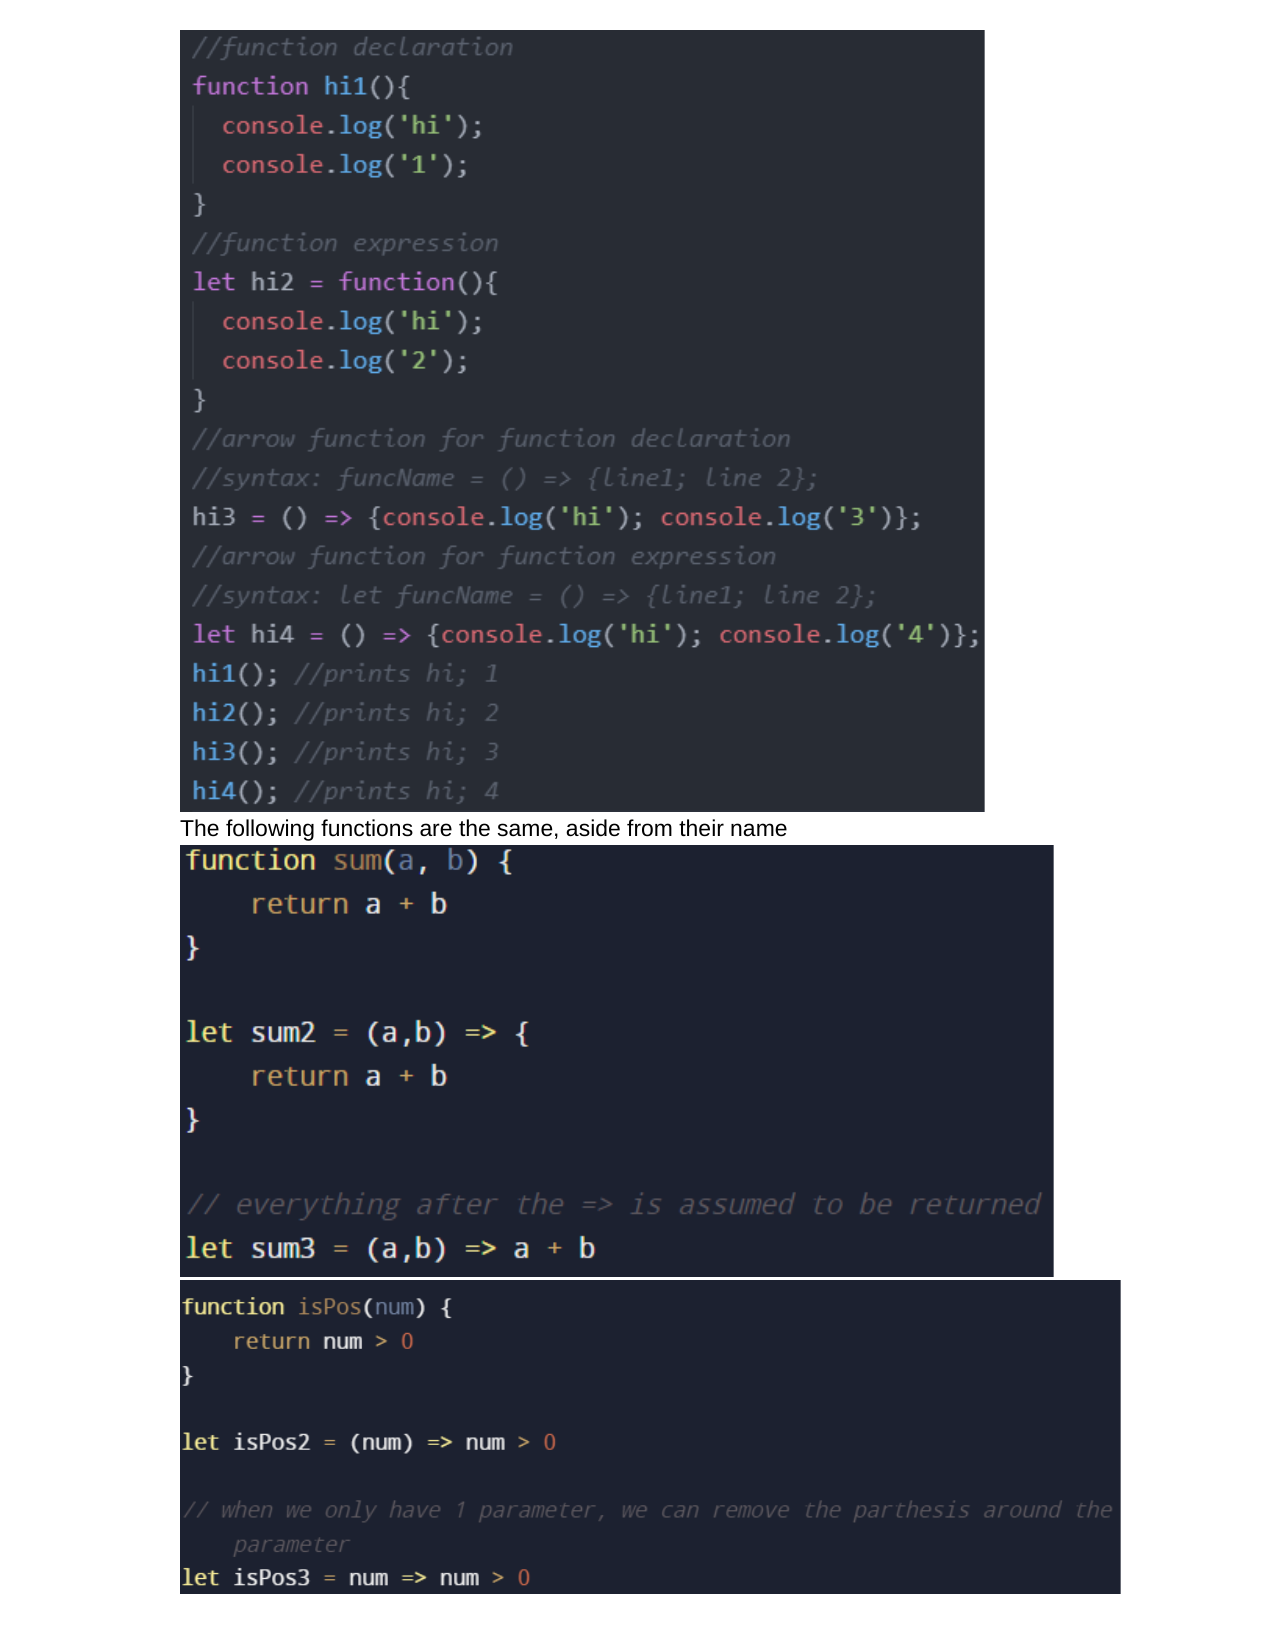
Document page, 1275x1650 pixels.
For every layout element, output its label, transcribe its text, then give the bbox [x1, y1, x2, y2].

text The following functions are the same, aside from their name [180, 815, 1245, 841]
picture [180, 845, 1054, 1277]
picture [180, 1280, 1121, 1594]
picture [180, 30, 985, 812]
